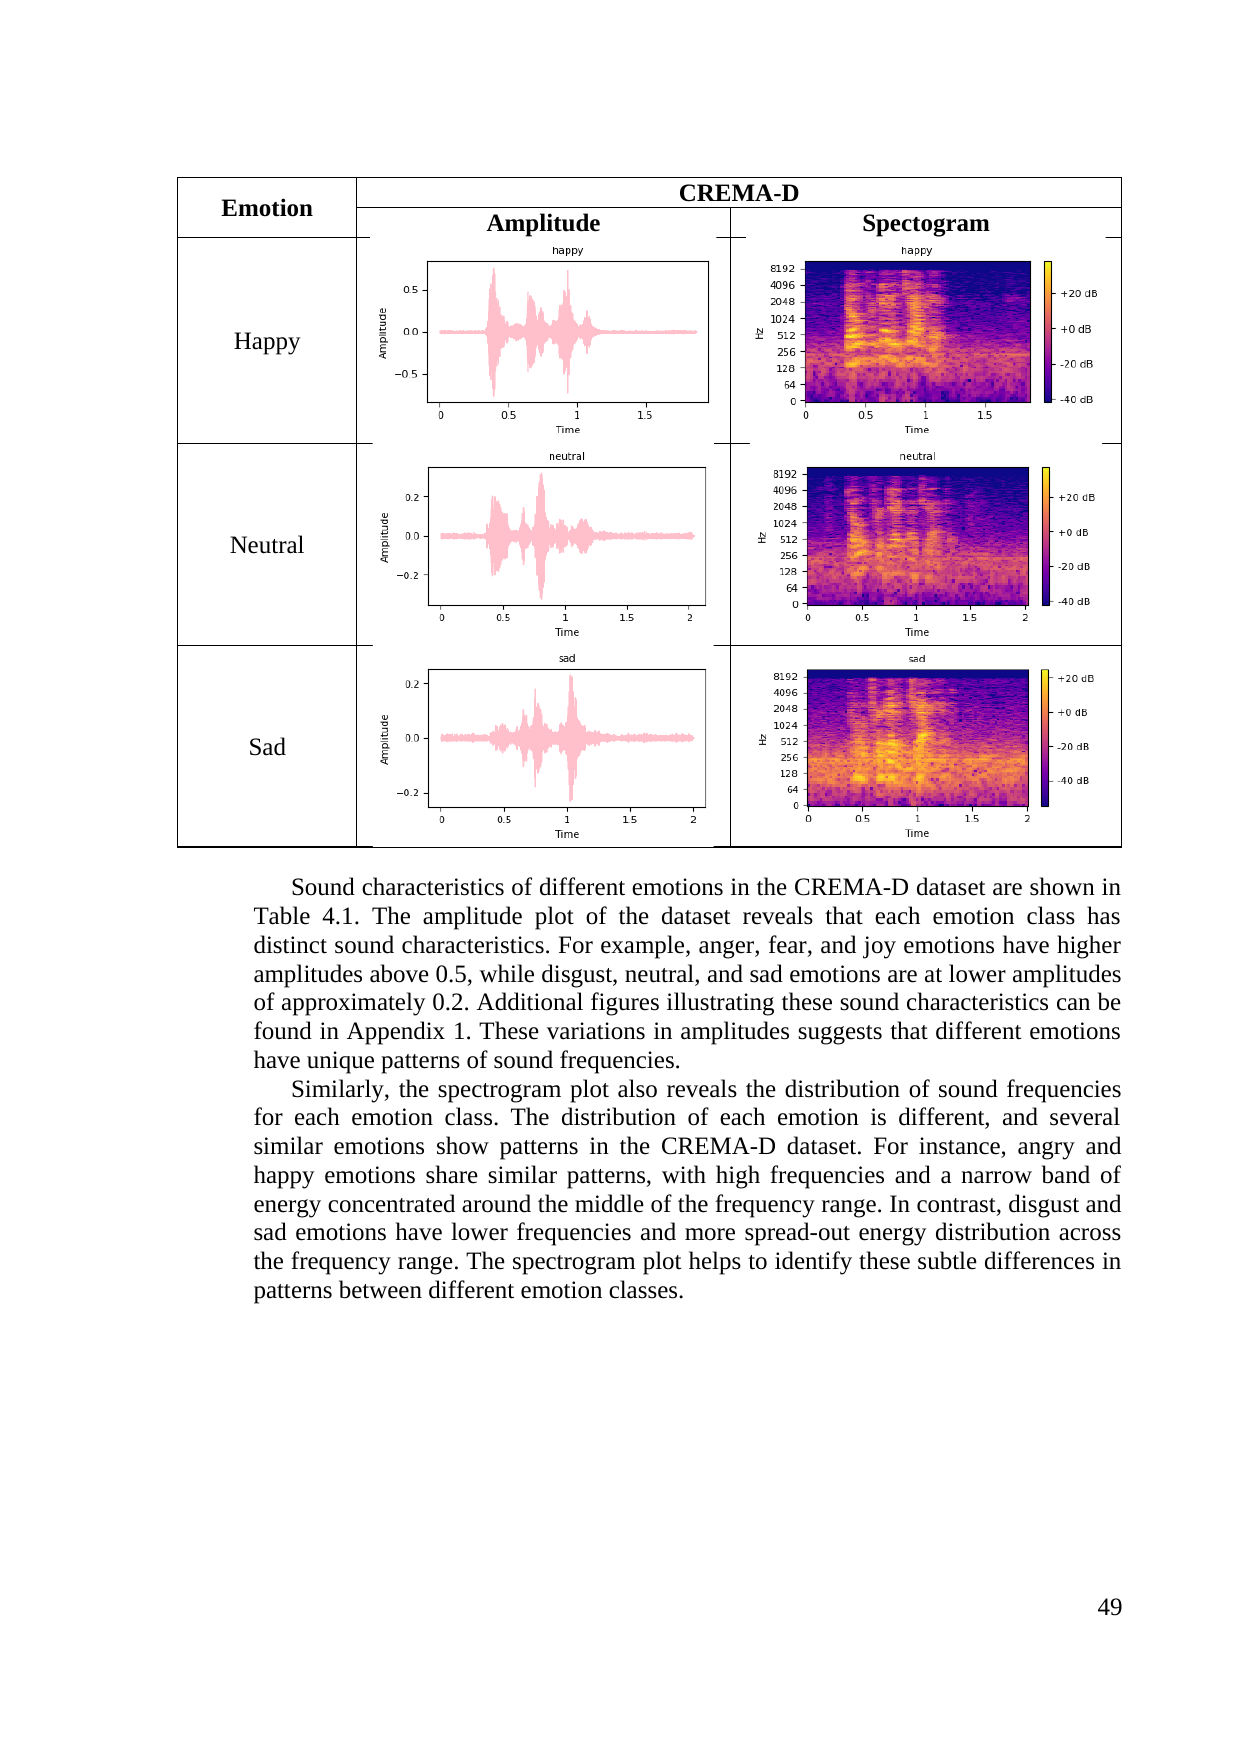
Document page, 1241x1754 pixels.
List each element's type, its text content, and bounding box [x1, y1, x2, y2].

table_cell [357, 238, 370, 442]
table_cell [731, 238, 746, 442]
table_header Emotion [178, 178, 356, 237]
table_cell [717, 238, 730, 442]
table_cell Sad [178, 646, 356, 846]
table_cell [357, 444, 372, 645]
table_cell [357, 646, 372, 846]
table_cell Happy [178, 238, 356, 442]
table_cell [1102, 646, 1121, 846]
text Sound characteristics of different emotions in the CREMA-D dataset are shown in Table 4.1. The amplitude plot of the dataset reveals that each emotion class has distinct sound characteristics. For example, anger, fear, and joy emotions have higher amplitudes above 0.5, while disgust, neutral, and sad emotions are at lower amplitudes of approximately 0.2. Additional figures illustrating these sound characteristics can be found in Appendix 1. These variations in amplitudes suggests that different emotions have unique patterns of sound frequencies. [253, 872, 1122, 1074]
table_cell Neutral [178, 444, 356, 645]
picture [750, 646, 1102, 846]
text Similarly, the spectrogram plot also reveals the distribution of sound frequencies for each emotion class. The distribution of each emotion is different, and several similar emotions show patterns in the CREMA-D dataset. For instance, angry and happy emotions share similar patterns, with high frequencies and a narrow band of energy concentrated around the middle of the frequency range. In contrast, disgust and sad emotions have lower frequencies and more spread-out energy distribution across the frequency range. The spectrogram plot helps to identify these subtle differences in patterns between different emotion classes. [253, 1074, 1122, 1304]
table_cell [1103, 444, 1121, 645]
table_cell Spectogram [731, 208, 1121, 237]
table_cell Amplitude [357, 208, 730, 237]
table_cell [731, 444, 749, 645]
table_cell [714, 444, 730, 645]
table_cell [731, 646, 750, 846]
table_header CREMA-D [357, 178, 1121, 207]
picture [746, 237, 1106, 645]
table_cell [1106, 238, 1121, 442]
picture [370, 237, 717, 847]
table_cell [714, 646, 730, 846]
